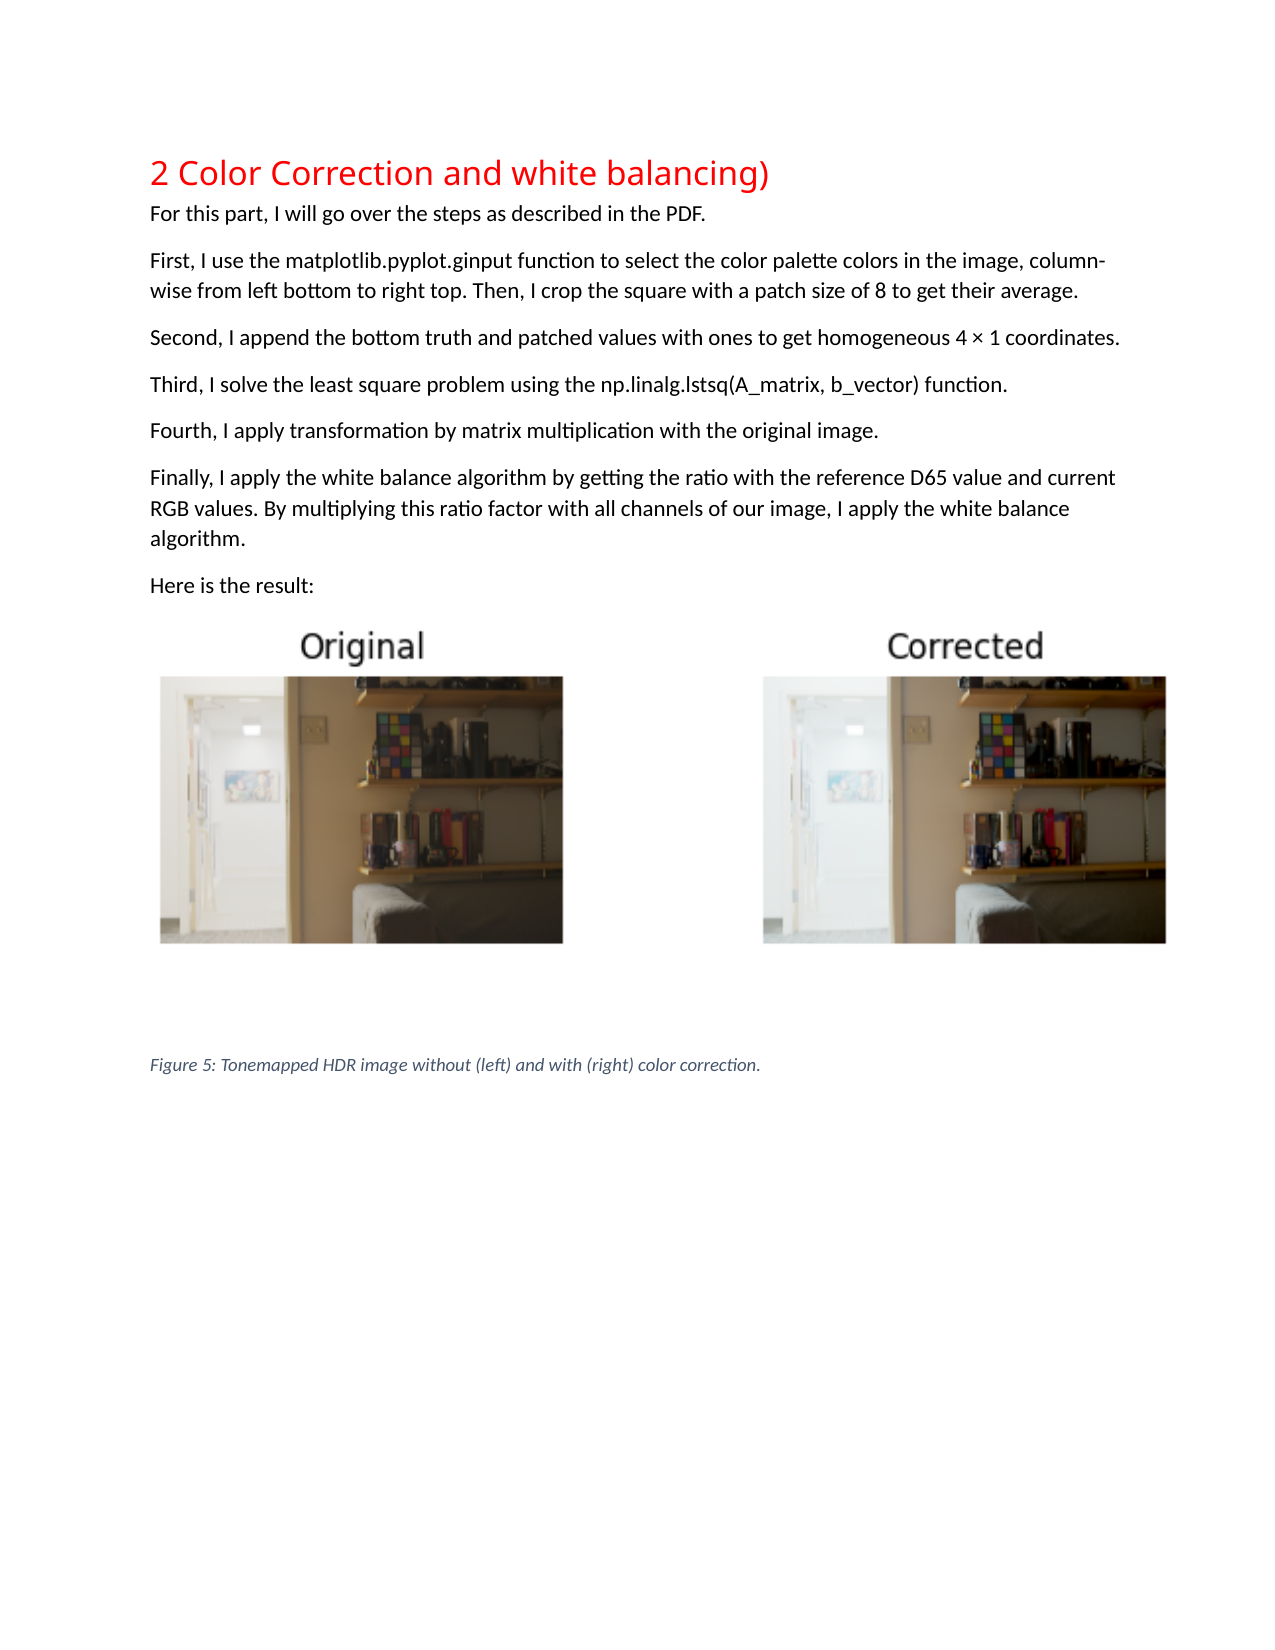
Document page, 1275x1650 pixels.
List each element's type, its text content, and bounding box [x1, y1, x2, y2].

text Second, I append the bottom truth and patched values with ones to get homogeneous 4 × 1 coordinates. [150, 323, 1125, 351]
text First, I use the matplotlib.pyplot.ginput function to select the color palette colors in the image, column-wise from left bottom to right top. Then, I crop the square with a patch size of 8 to get their average. [150, 246, 1125, 304]
picture [150, 601, 1177, 1035]
text Fourth, I apply transformation by matrix multiplication with the original image. [150, 417, 1125, 445]
text Third, I solve the least square problem using the np.linalg.lstsq(A_matrix, b_vector) function. [150, 370, 1125, 398]
text Figure 5: Tonemapped HDR image without (left) and with (right) color correction. [150, 1053, 1125, 1076]
text For this part, I will go over the steps as described in the PDF. [150, 199, 1125, 227]
text Here is the result: [150, 571, 1125, 601]
subtitle 2 Color Correction and white balancing) [150, 150, 1125, 195]
text Finally, I apply the white balance algorithm by getting the ratio with the reference D65 value and current RGB values. By multiplying this ratio factor with all channels of our image, I apply the white balance algorithm. [150, 463, 1125, 552]
